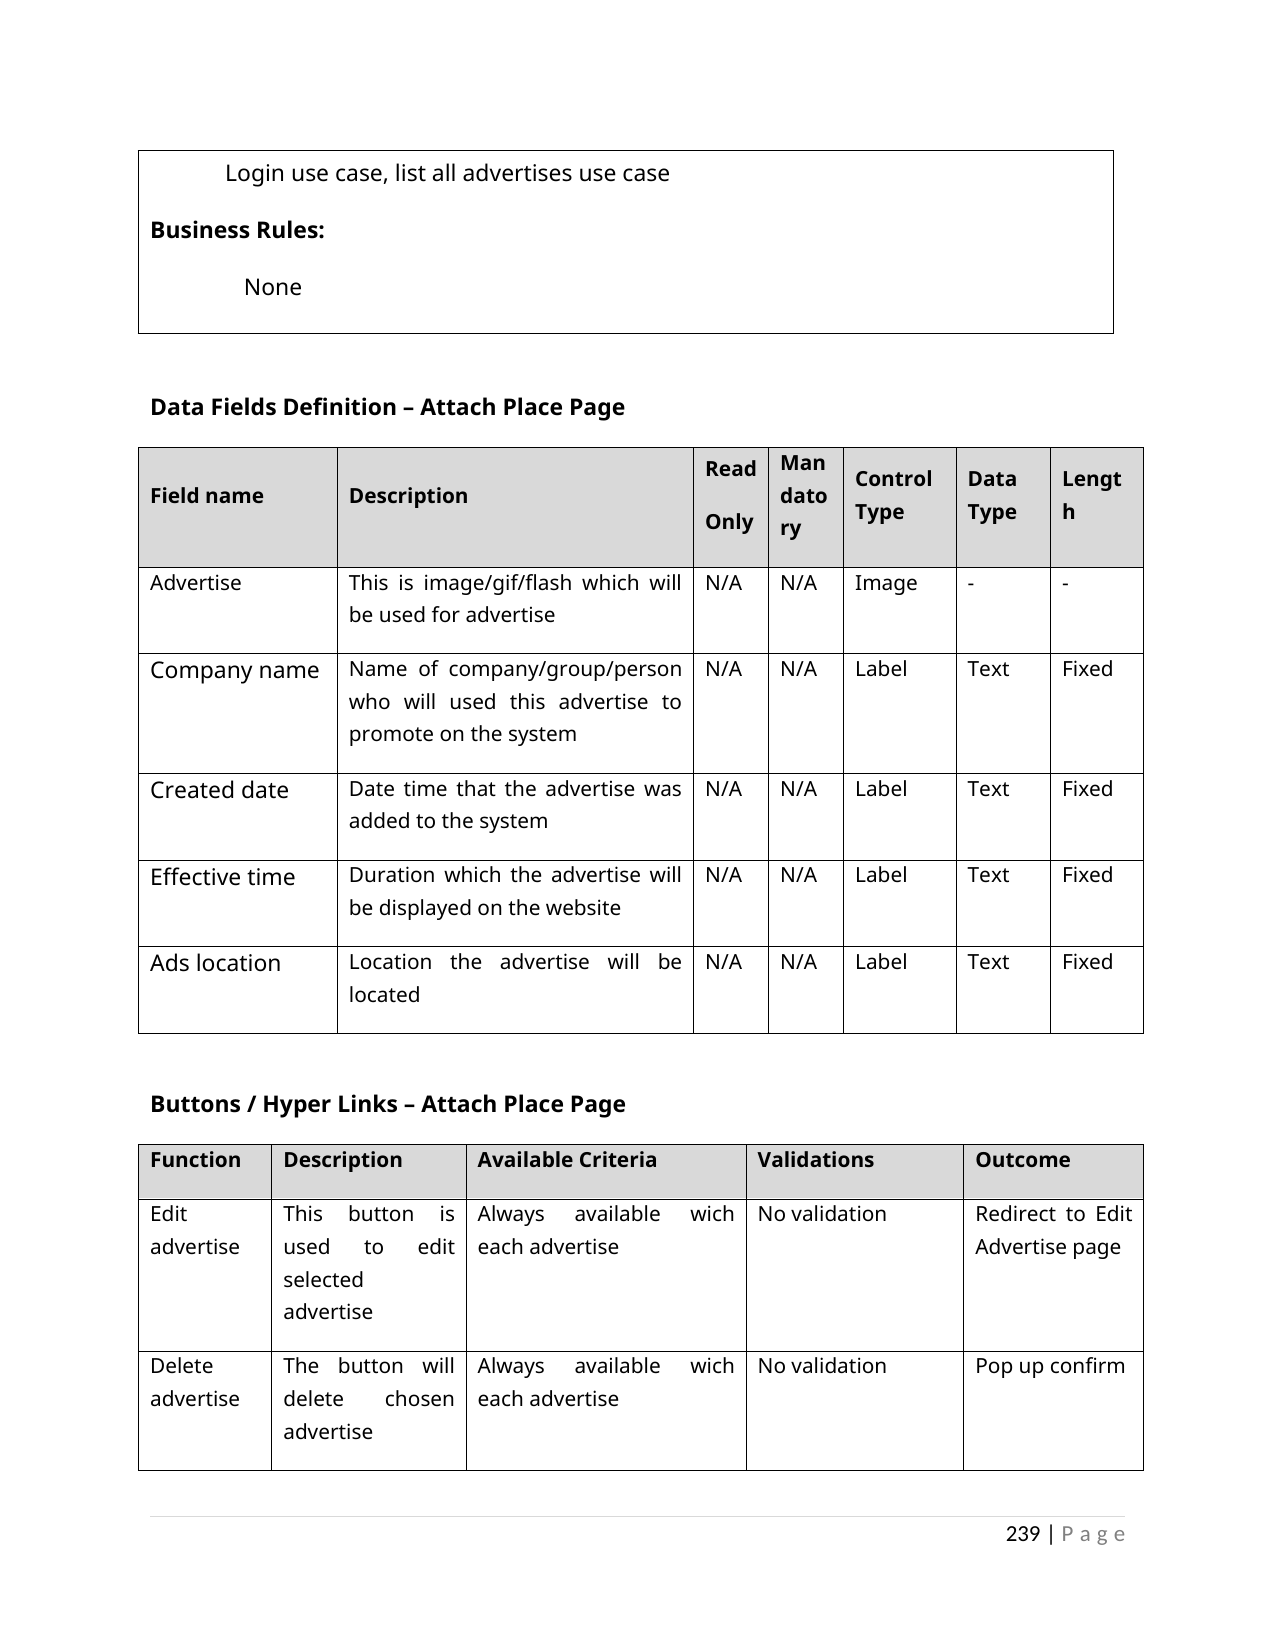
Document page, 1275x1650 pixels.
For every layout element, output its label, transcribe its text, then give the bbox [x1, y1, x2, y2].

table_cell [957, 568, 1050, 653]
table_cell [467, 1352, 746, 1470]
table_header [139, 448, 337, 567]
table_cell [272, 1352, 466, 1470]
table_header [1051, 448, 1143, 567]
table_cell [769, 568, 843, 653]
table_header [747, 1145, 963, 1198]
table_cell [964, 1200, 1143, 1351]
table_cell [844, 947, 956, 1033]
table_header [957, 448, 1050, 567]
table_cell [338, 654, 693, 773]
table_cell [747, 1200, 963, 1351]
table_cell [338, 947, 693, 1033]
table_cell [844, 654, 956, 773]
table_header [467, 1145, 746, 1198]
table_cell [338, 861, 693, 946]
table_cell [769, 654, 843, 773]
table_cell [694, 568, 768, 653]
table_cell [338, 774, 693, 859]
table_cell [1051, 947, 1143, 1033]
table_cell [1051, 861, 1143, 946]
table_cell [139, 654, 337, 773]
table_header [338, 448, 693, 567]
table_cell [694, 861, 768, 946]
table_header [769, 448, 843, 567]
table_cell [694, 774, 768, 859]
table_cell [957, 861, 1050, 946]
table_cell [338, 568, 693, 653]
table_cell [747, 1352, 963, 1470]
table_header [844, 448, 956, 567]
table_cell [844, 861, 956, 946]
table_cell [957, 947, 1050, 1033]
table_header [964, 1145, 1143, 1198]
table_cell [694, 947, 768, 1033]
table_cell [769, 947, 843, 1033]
text Data Fields Definition – Attach Place Page [150, 390, 1125, 422]
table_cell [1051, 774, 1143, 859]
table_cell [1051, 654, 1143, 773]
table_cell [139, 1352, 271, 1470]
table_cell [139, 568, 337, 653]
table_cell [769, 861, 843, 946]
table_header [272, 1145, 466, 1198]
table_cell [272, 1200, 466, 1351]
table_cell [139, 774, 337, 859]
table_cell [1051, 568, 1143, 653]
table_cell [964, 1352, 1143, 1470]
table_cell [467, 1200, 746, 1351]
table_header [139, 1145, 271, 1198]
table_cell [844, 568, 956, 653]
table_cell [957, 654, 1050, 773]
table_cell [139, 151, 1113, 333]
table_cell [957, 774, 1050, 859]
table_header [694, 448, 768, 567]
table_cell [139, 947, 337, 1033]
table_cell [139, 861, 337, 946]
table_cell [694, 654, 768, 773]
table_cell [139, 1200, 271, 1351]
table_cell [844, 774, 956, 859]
text Buttons / Hyper Links – Attach Place Page [150, 1088, 1125, 1119]
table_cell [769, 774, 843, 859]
